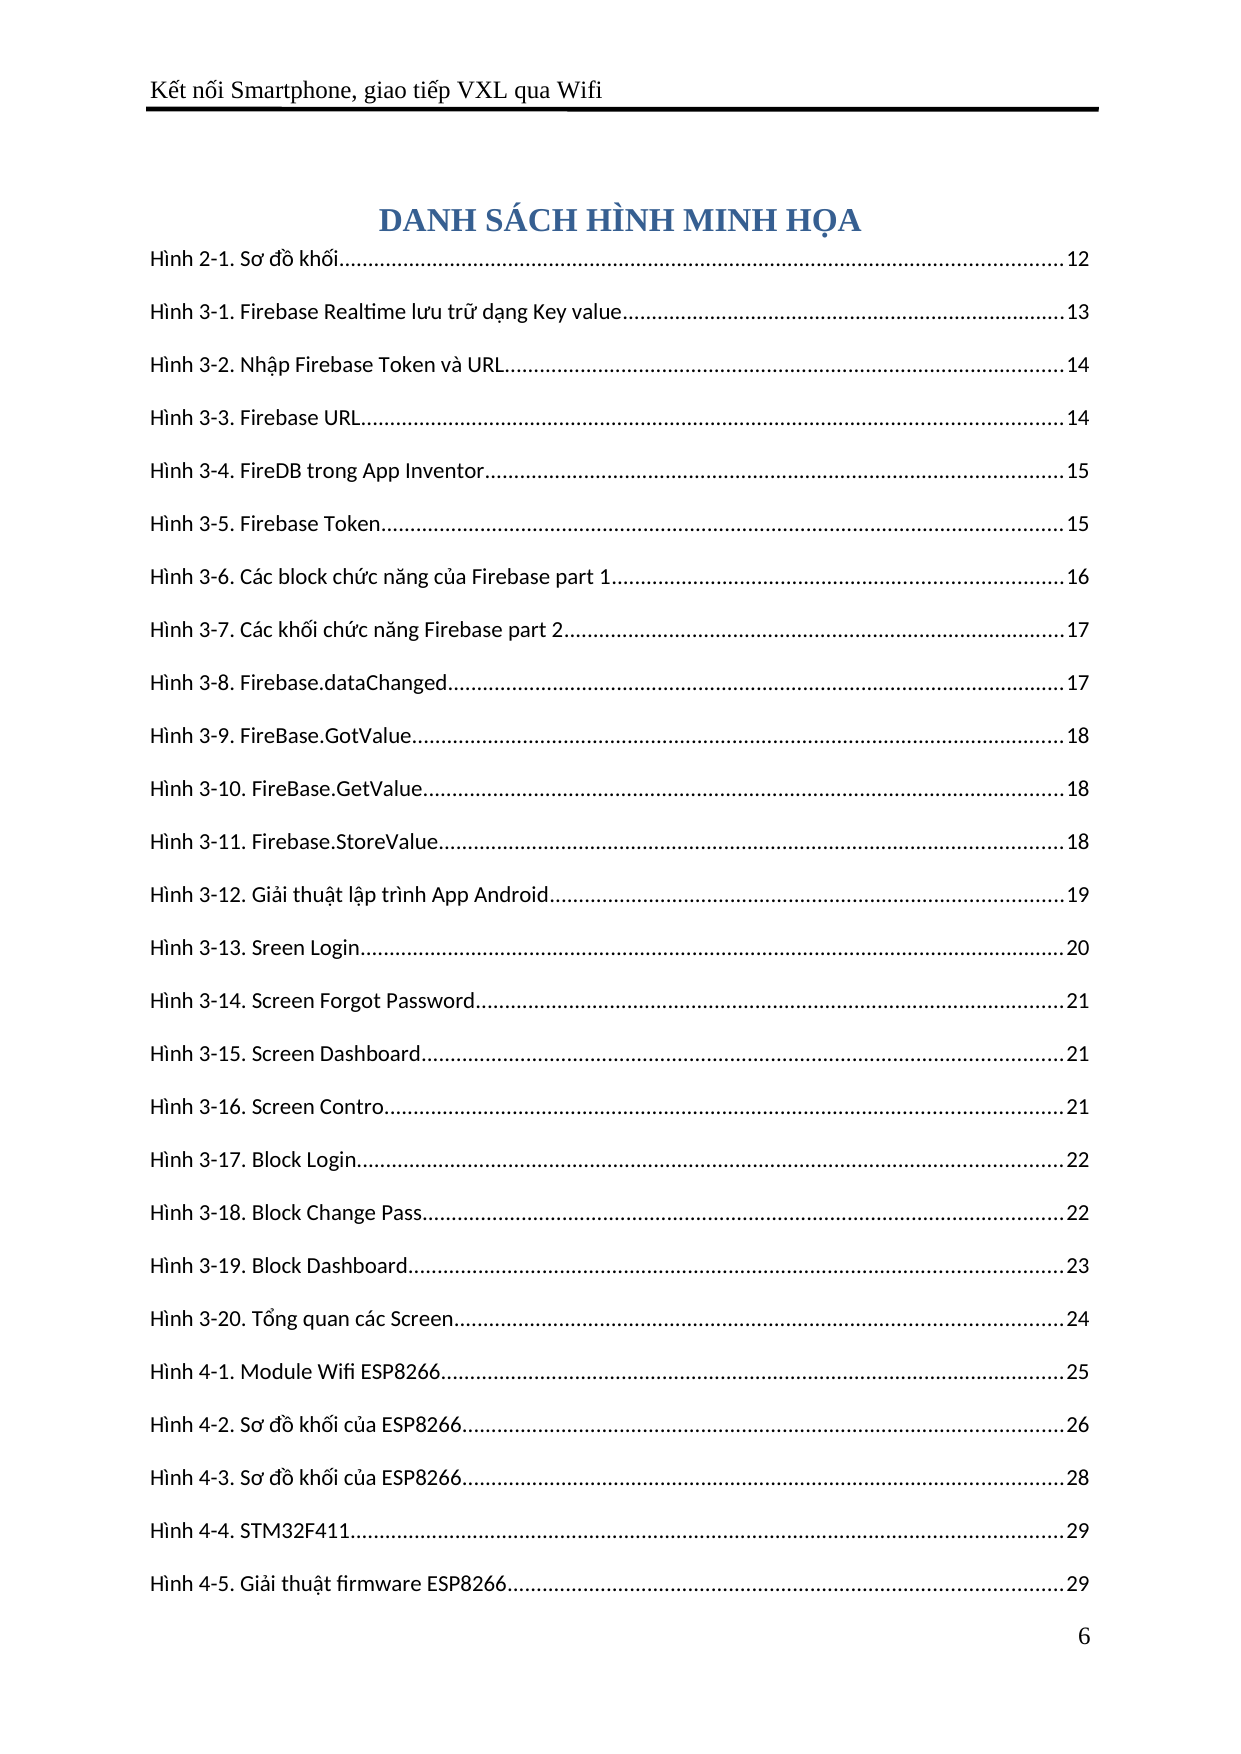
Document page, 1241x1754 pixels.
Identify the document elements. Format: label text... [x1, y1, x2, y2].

text Hình 4-3. Sơ đồ khối của ESP8266 28 [150, 1463, 1090, 1492]
text Hình 4-5. Giải thuật firmware ESP8266 29 [150, 1569, 1090, 1598]
text Hình 3-9. FireBase.GotValue 18 [150, 721, 1090, 749]
text Hình 3-19. Block Dashboard 23 [150, 1251, 1090, 1279]
text Hình 3-18. Block Change Pass 22 [150, 1198, 1090, 1226]
text Hình 3-11. Firebase.StoreValue 18 [150, 827, 1090, 855]
text Hình 3-7. Các khối chức năng Firebase part 2 17 [150, 615, 1090, 643]
text Hình 3-17. Block Login 22 [150, 1145, 1090, 1173]
subtitle DANH SÁCH HÌNH MINH HỌA [150, 200, 1090, 238]
text Hình 3-12. Giải thuật lập trình App Android 19 [150, 880, 1090, 908]
text Hình 3-1. Firebase Realtime lưu trữ dạng Key value 13 [150, 297, 1090, 325]
text Hình 3-14. Screen Forgot Password 21 [150, 986, 1090, 1014]
text Hình 3-2. Nhập Firebase Token và URL 14 [150, 350, 1090, 378]
text Hình 3-20. Tổng quan các Screen 24 [150, 1304, 1090, 1332]
text Hình 3-13. Sreen Login 20 [150, 933, 1090, 961]
text Hình 3-8. Firebase.dataChanged 17 [150, 668, 1090, 696]
text Hình 4-4. STM32F411 29 [150, 1517, 1090, 1544]
text Hình 3-4. FireDB trong App Inventor 15 [150, 456, 1090, 484]
text Hình 2-1. Sơ đồ khối 12 [150, 244, 1090, 272]
text Hình 4-1. Module Wifi ESP8266 25 [150, 1357, 1090, 1386]
text Hình 3-6. Các block chức năng của Firebase part 1 16 [150, 562, 1090, 590]
text Hình 3-5. Firebase Token 15 [150, 509, 1090, 537]
text Hình 3-15. Screen Dashboard 21 [150, 1039, 1090, 1067]
text Hình 4-2. Sơ đồ khối của ESP8266 26 [150, 1411, 1090, 1438]
text Hình 3-16. Screen Contro 21 [150, 1092, 1090, 1120]
text Hình 3-10. FireBase.GetValue 18 [150, 774, 1090, 802]
text Hình 3-3. Firebase URL 14 [150, 403, 1090, 431]
